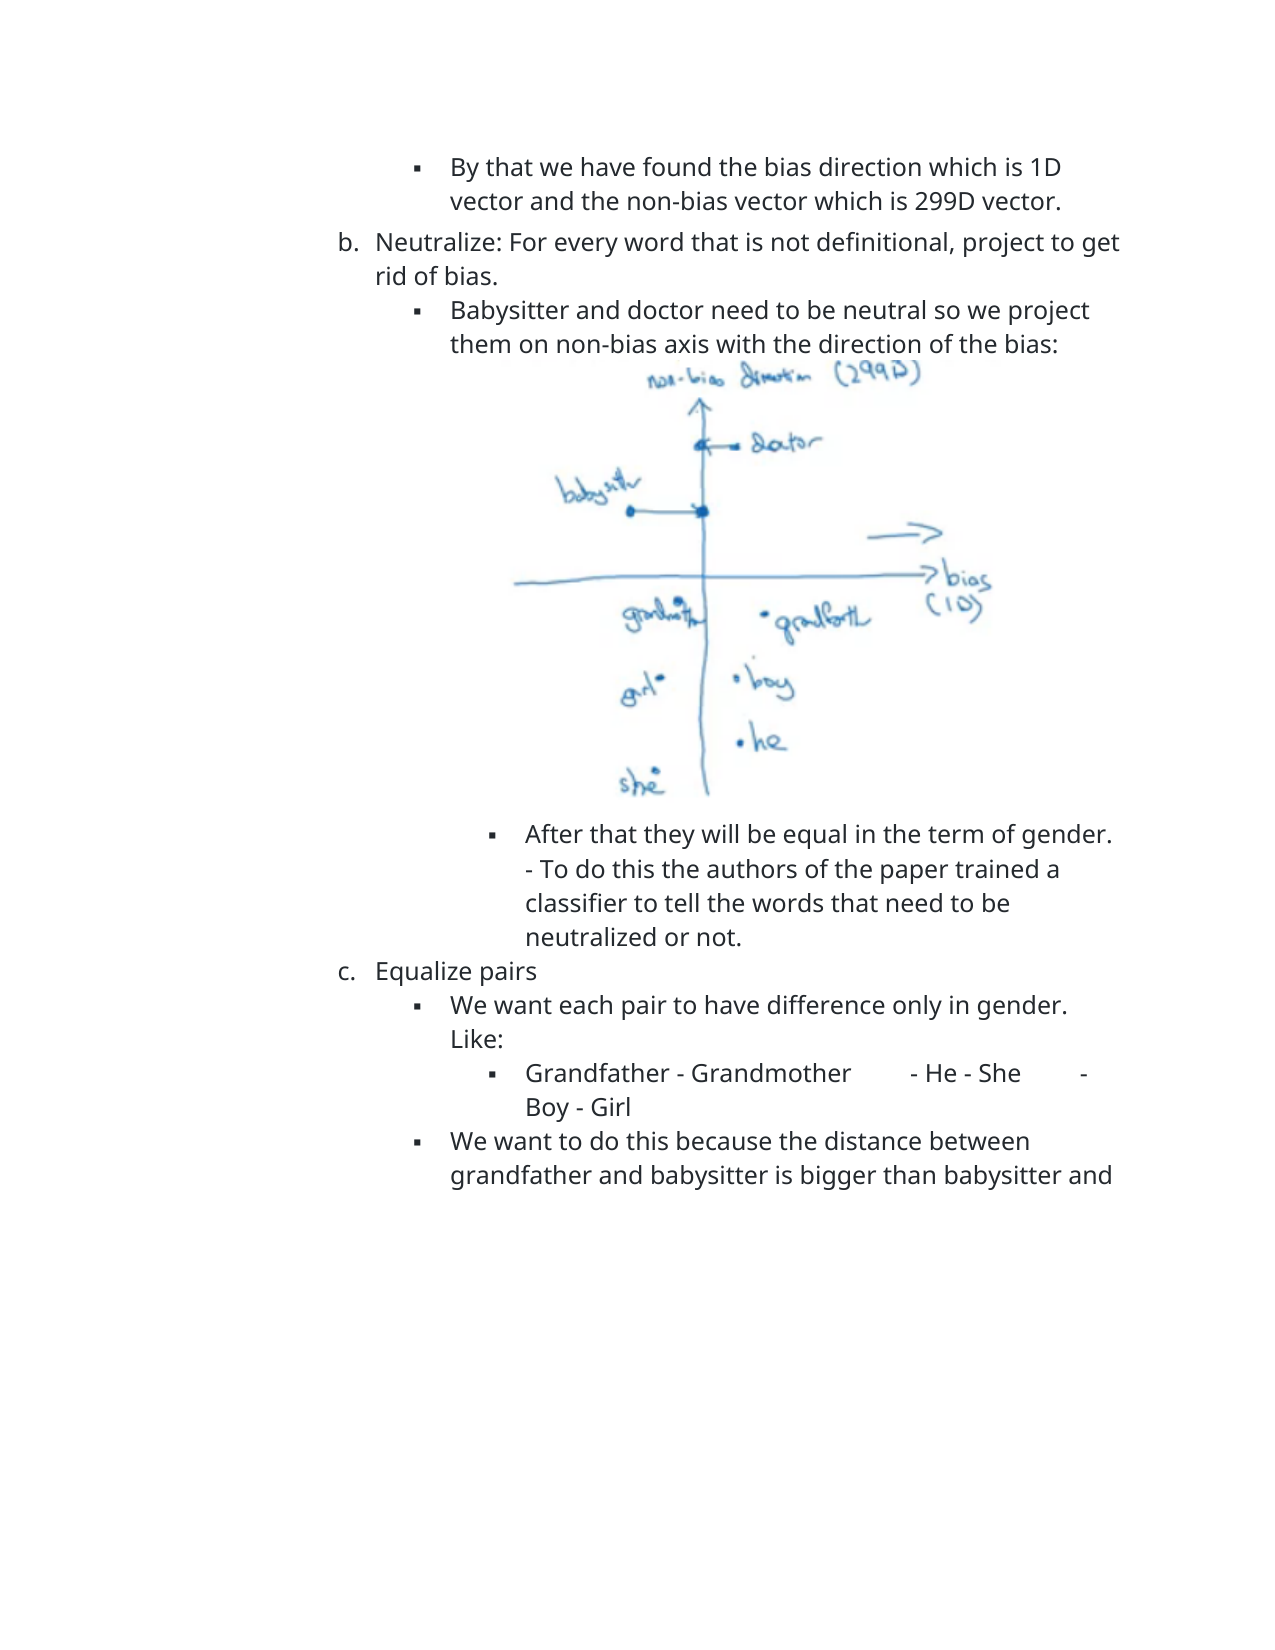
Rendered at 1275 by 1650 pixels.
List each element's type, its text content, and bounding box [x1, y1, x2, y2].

list Neutralize: For every word that is not definitional, project to get rid of bias. [337, 224, 1125, 292]
list Grandfather - Grandmother - He - She - Boy - Girl [487, 1056, 1125, 1124]
list We want each pair to have difference only in gender. Like: [412, 987, 1125, 1056]
picture [450, 360, 1005, 818]
list By that we have found the bias direction which is 1D vector and the non-bias vector which is 299D vector. [412, 150, 1125, 218]
list After that they will be equal in the term of gender. - To do this the authors of the paper trained a classifier to tell the words that need to be neutralized or not. [487, 817, 1125, 953]
list Equalize pairs [337, 953, 1125, 987]
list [412, 1124, 1125, 1192]
